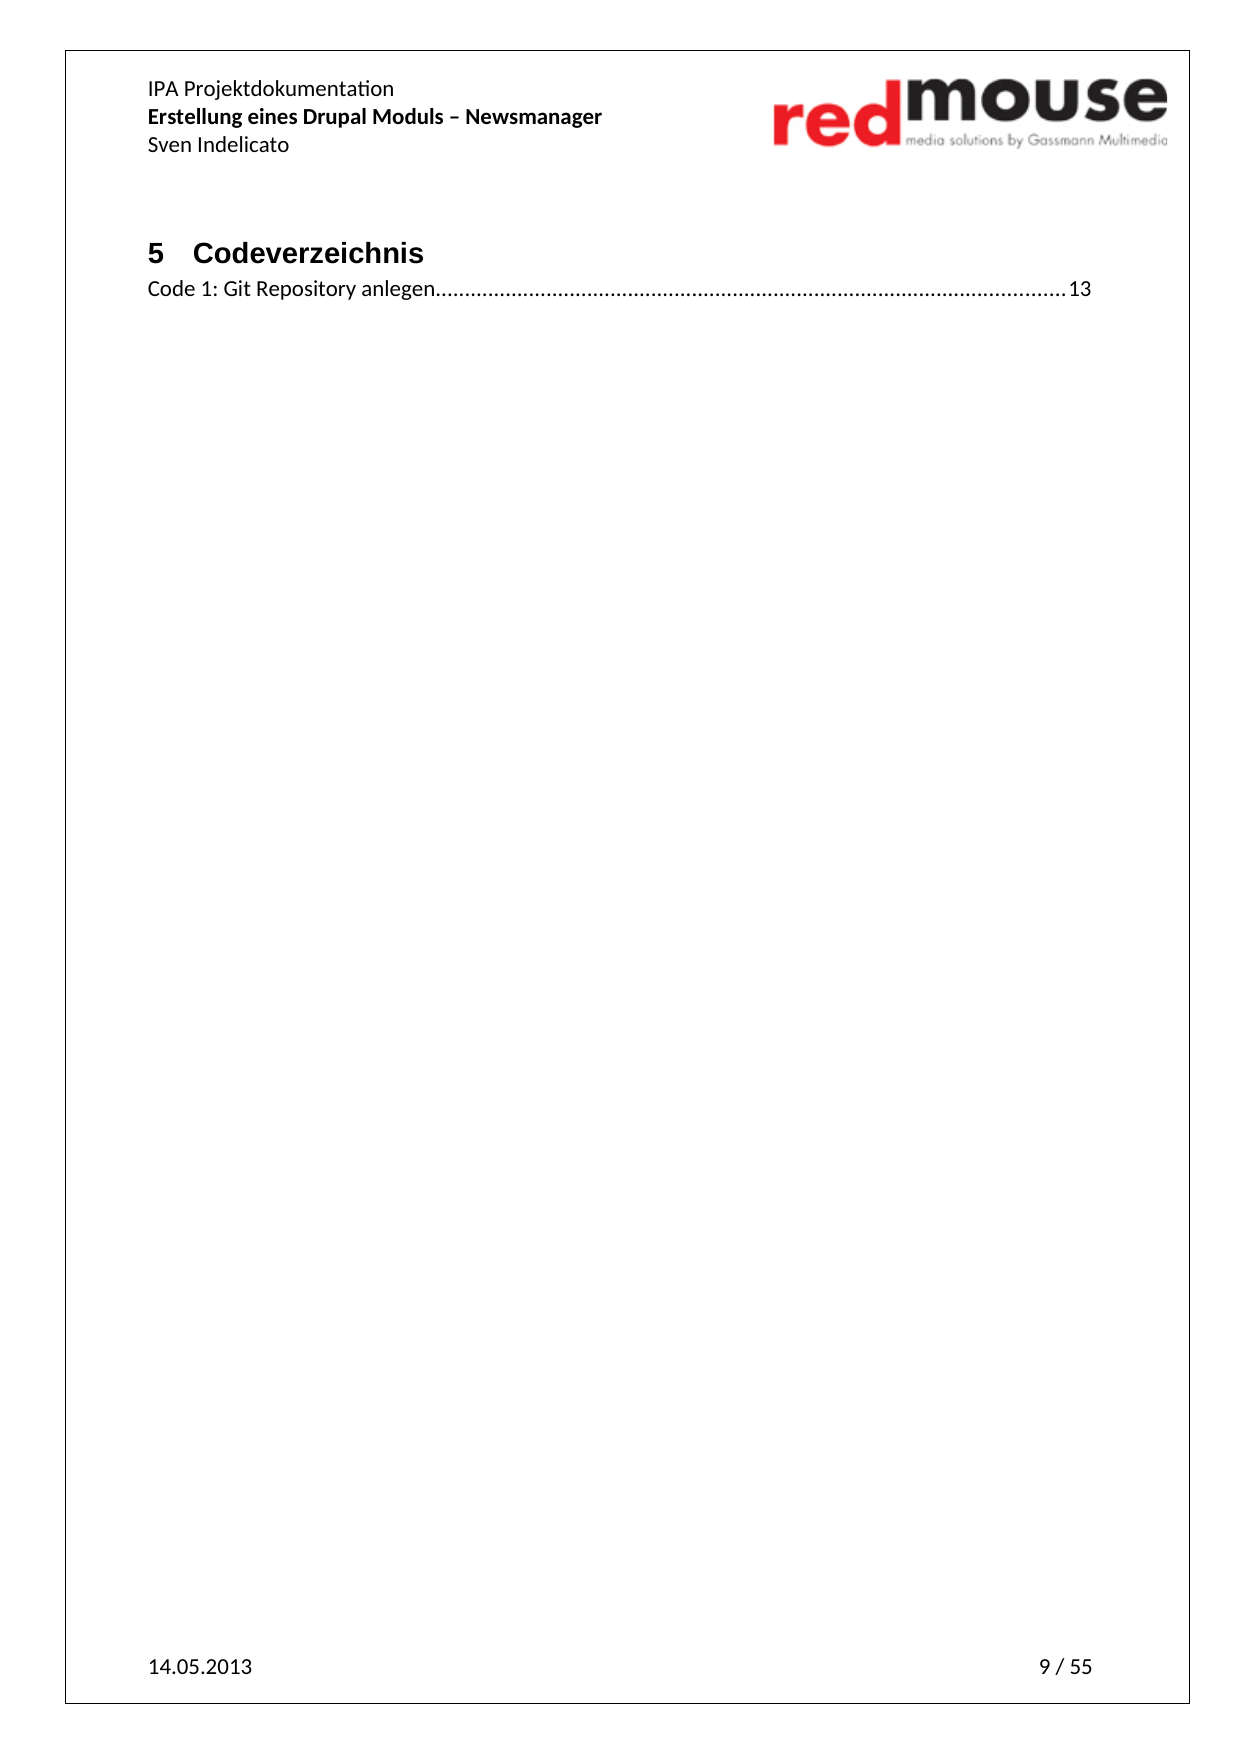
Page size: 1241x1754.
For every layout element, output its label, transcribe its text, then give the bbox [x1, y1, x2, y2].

text Code 1: Git Repository anlegen 13 [148, 274, 1093, 302]
picture [773, 78, 1168, 149]
subtitle Codeverzeichnis [148, 236, 1093, 269]
